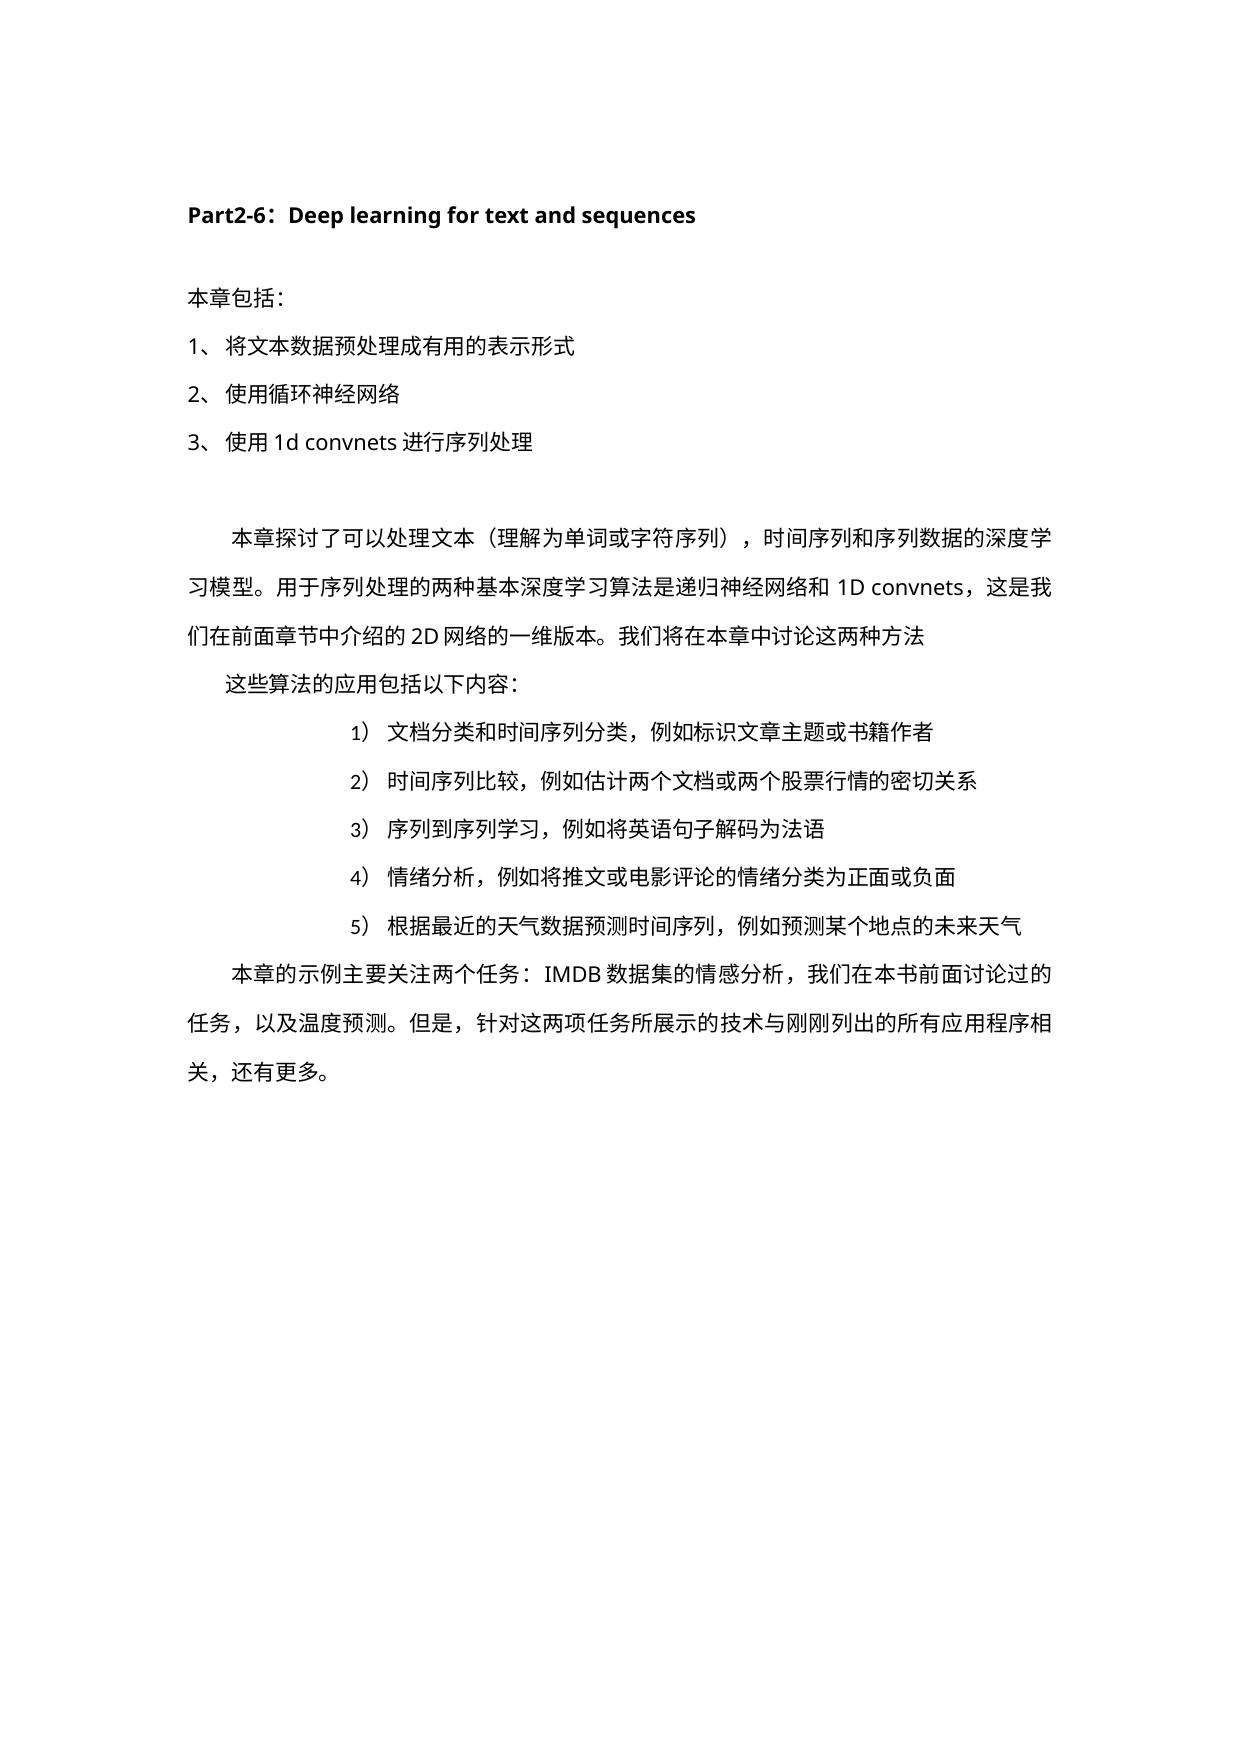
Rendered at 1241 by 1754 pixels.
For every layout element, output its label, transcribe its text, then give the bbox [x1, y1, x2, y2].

list 根据最近的天气数据预测时间序列，例如预测某个地点的未来天气 [350, 908, 1053, 941]
list 使用1d convnets进行序列处理 [187, 425, 1053, 458]
list 这些算法的应用包括以下内容： [225, 667, 1053, 699]
list 使用循环神经网络 [187, 377, 1053, 409]
subtitle Part2-6：Deep learning for text and sequences [187, 197, 1053, 230]
list 序列到序列学习，例如将英语句子解码为法语 [350, 812, 1053, 844]
list 时间序列比较，例如估计两个文档或两个股票行情的密切关系 [350, 763, 1053, 796]
list 情绪分析，例如将推文或电影评论的情绪分类为正面或负面 [350, 860, 1053, 892]
text 本章探讨了可以处理文本（理解为单词或字符序列），时间序列和序列数据的深度学习模型。用于序列处理的两种基本深度学习算法是递归神经网络和1D convnets，这是我们在前面章节中介绍的2D网络的一维版本。我们将在本章中讨论这两种方法 [187, 521, 1053, 651]
text 本章包括： [187, 280, 1053, 313]
list 文档分类和时间序列分类，例如标识文章主题或书籍作者 [350, 715, 1053, 747]
list 将文本数据预处理成有用的表示形式 [187, 328, 1053, 361]
text 本章的示例主要关注两个任务：IMDB数据集的情感分析，我们在本书前面讨论过的任务，以及温度预测。但是，针对这两项任务所展示的技术与刚刚列出的所有应用程序相关，还有更多。 [187, 957, 1053, 1087]
